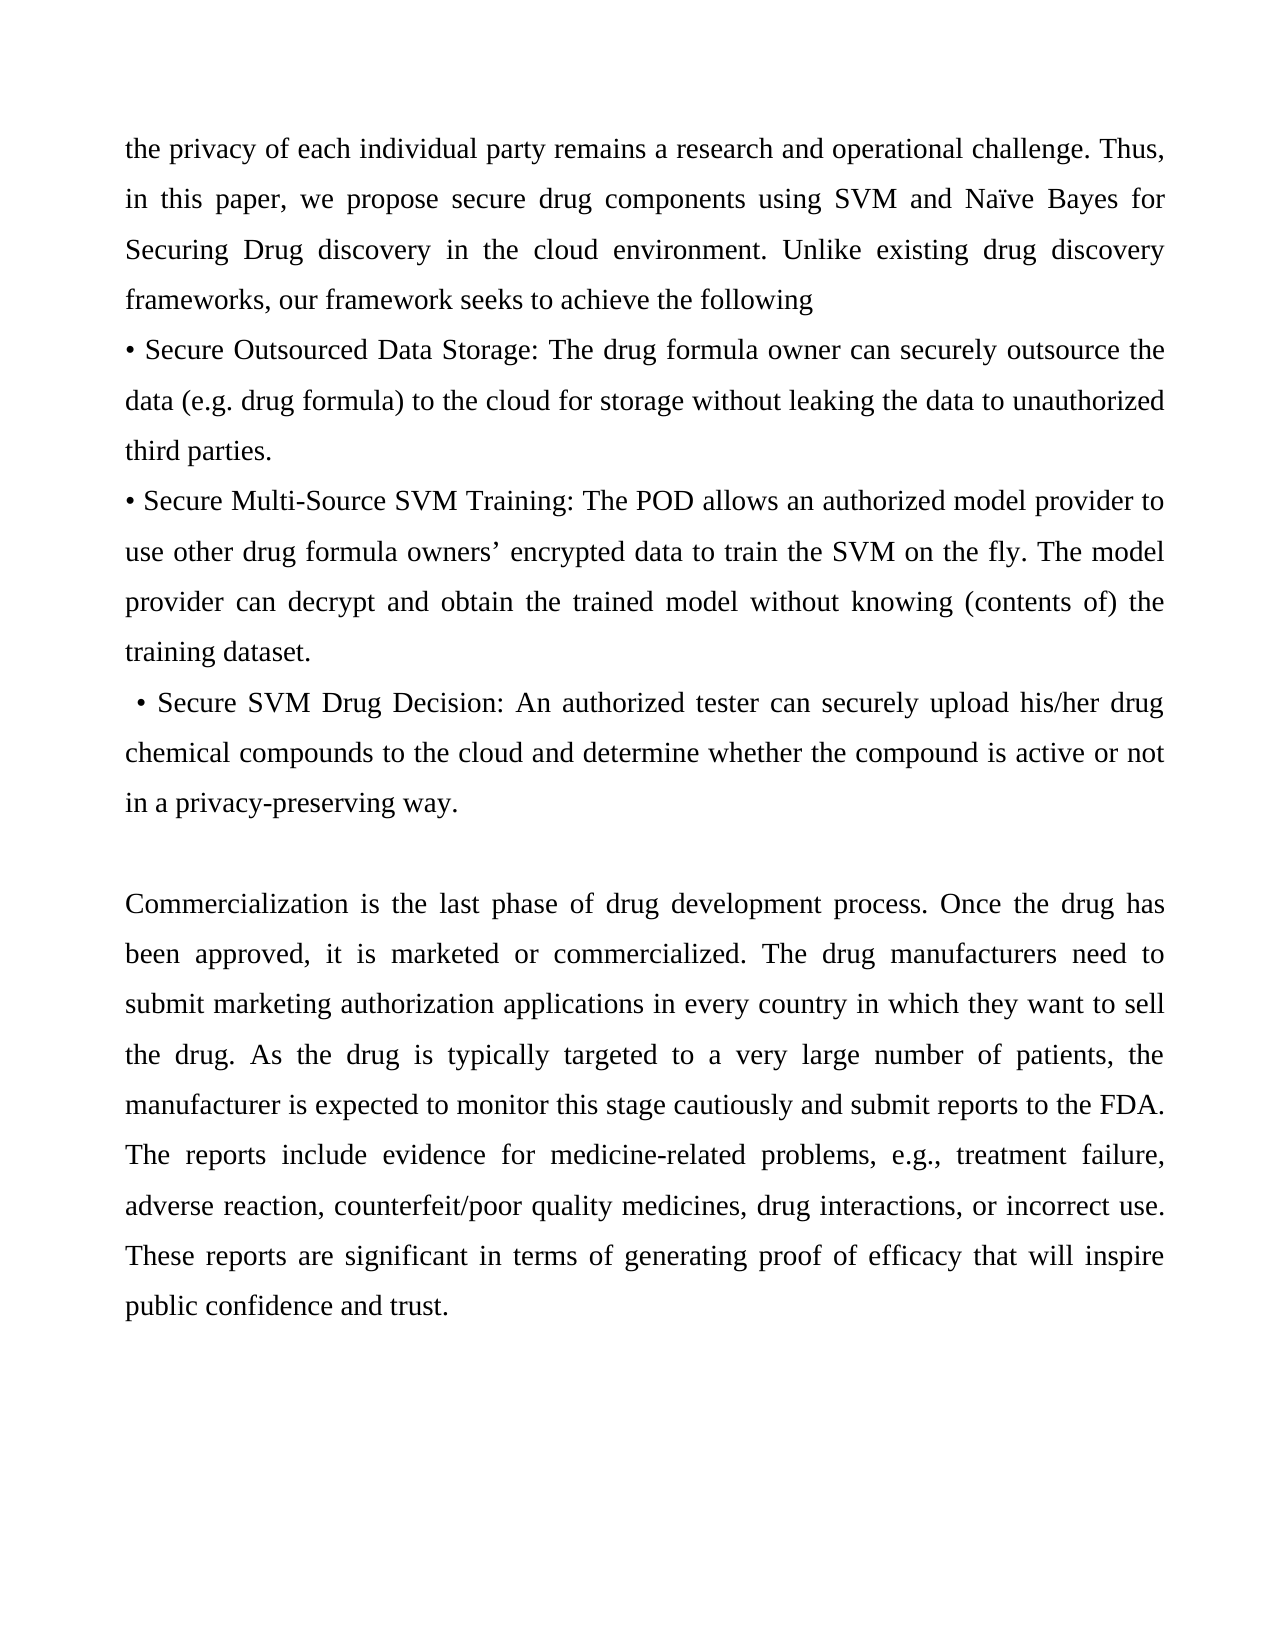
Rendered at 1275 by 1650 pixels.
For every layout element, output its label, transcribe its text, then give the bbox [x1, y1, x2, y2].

text • Secure Outsourced Data Storage: The drug formula owner can securely outsource the data (e.g. drug formula) to the cloud for storage without leaking the data to unauthorized third parties. [125, 332, 1166, 467]
text • Secure SVM Drug Decision: An authorized tester can securely upload his/her drug chemical compounds to the cloud and determine whether the compound is active or not in a privacy-preserving way. [125, 685, 1166, 819]
text • Secure Multi-Source SVM Training: The POD allows an authorized model provider to use other drug formula owners’ encrypted data to train the SVM on the fly. The model provider can decrypt and obtain the trained model without knowing (contents of) the training dataset. [125, 483, 1166, 668]
text Commercialization is the last phase of drug development process. Once the drug has been approved, it is marketed or commercialized. The drug manufacturers need to submit marketing authorization applications in every country in which they want to sell the drug. As the drug is typically targeted to a very large number of patients, the manufacturer is expected to monitor this stage cautiously and submit reports to the FDA. The reports include evidence for medicine-related problems, e.g., treatment failure, adverse reaction, counterfeit/poor quality medicines, drug interactions, or incorrect use. These reports are significant in terms of generating proof of efficacy that will inspire public confidence and trust. [125, 886, 1166, 1322]
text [125, 131, 1166, 316]
